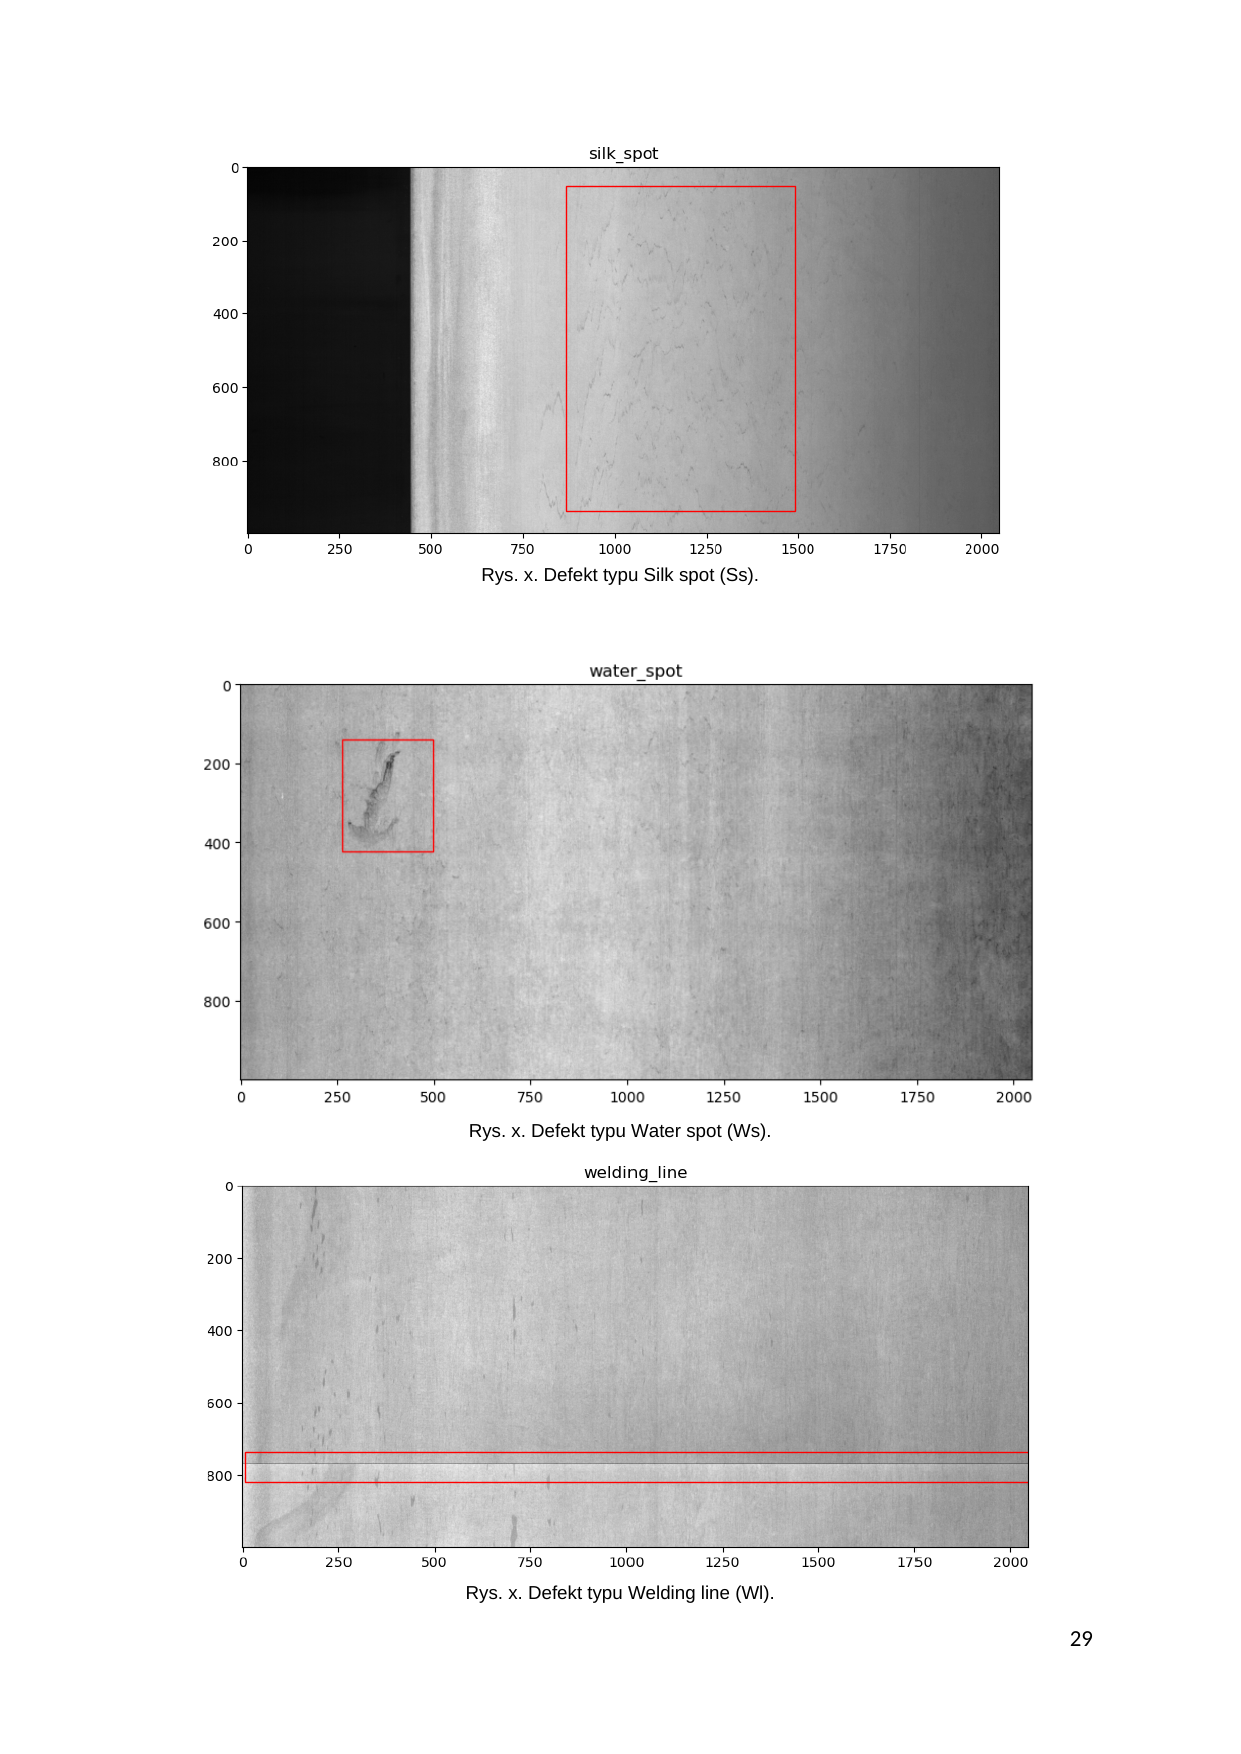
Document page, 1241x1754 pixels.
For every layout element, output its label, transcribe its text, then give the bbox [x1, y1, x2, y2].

picture [189, 661, 1051, 1117]
picture [207, 1165, 1058, 1579]
picture [207, 147, 1033, 561]
